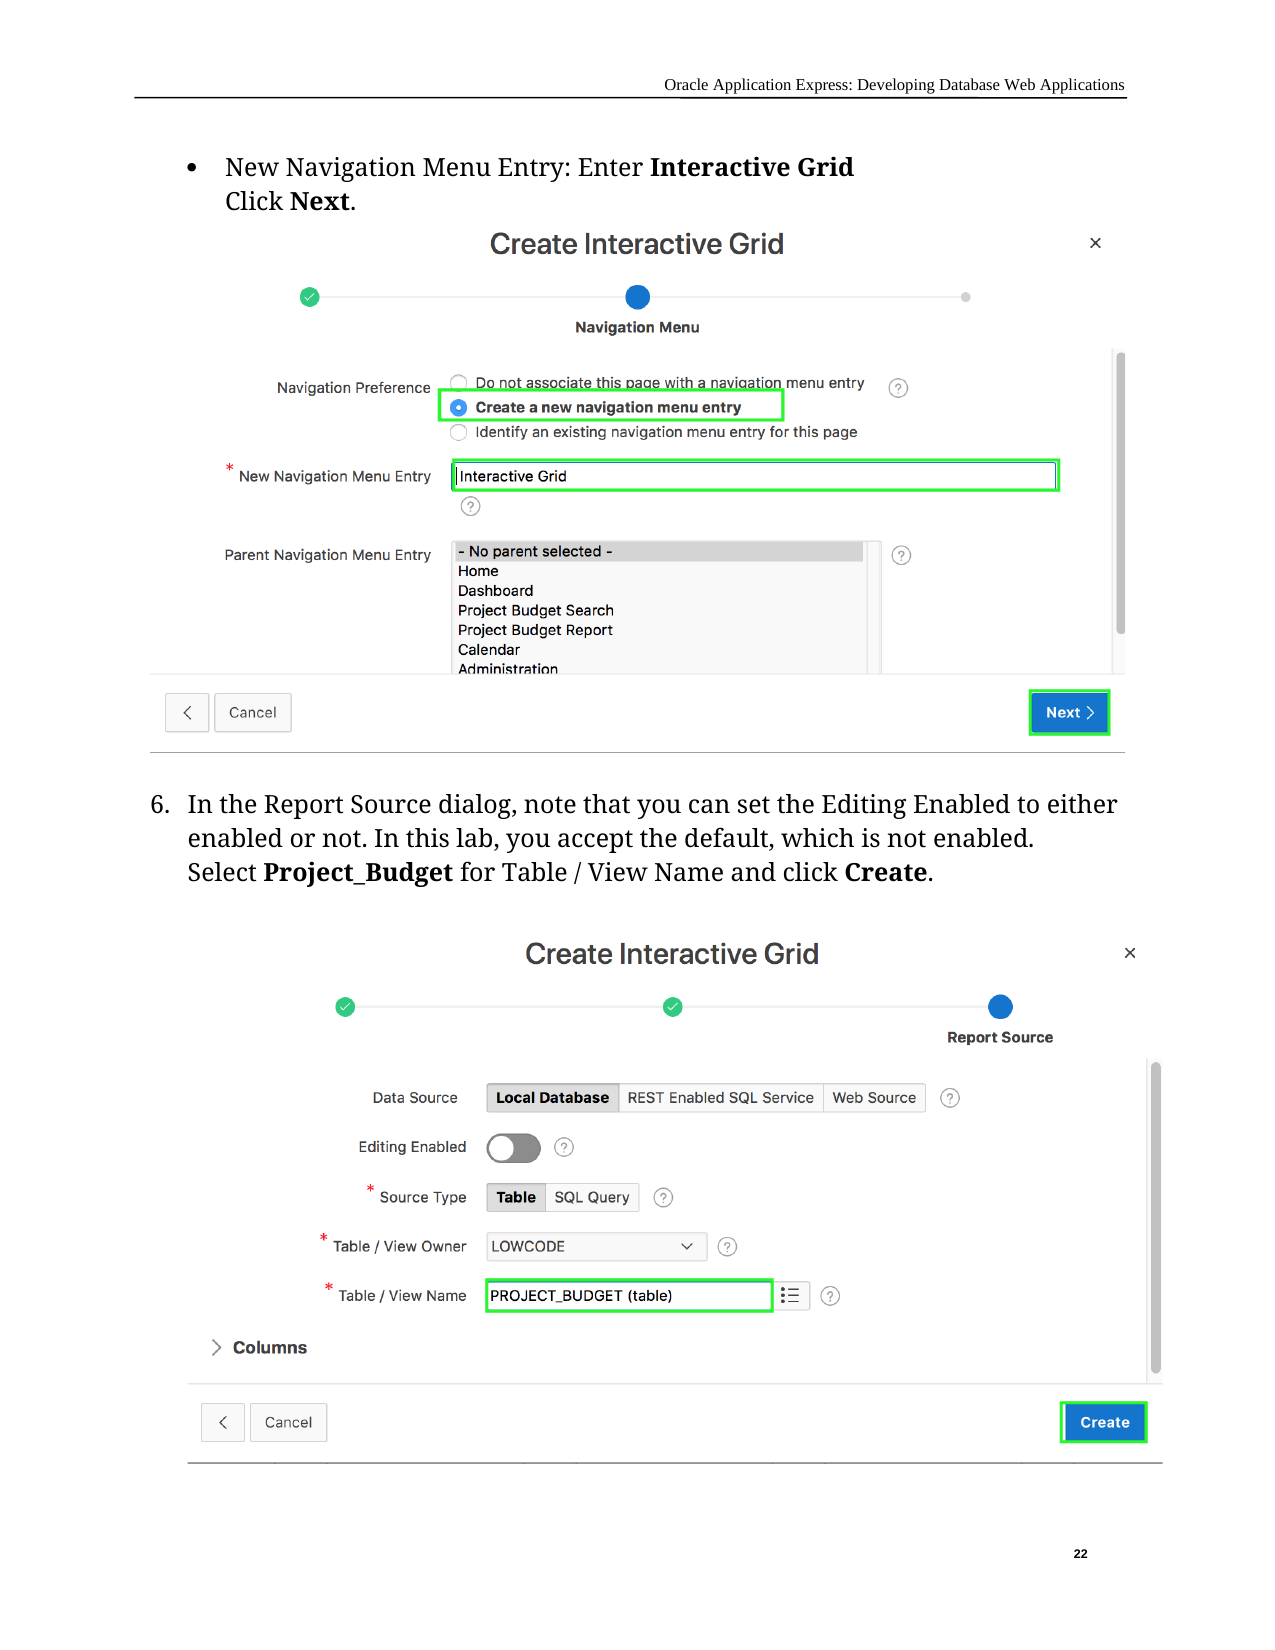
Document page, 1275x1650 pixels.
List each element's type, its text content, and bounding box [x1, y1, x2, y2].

picture [150, 218, 1125, 753]
list New Navigation Menu Entry: Enter Interactive Grid Click Next. [187, 150, 1125, 218]
picture [187, 923, 1163, 1464]
